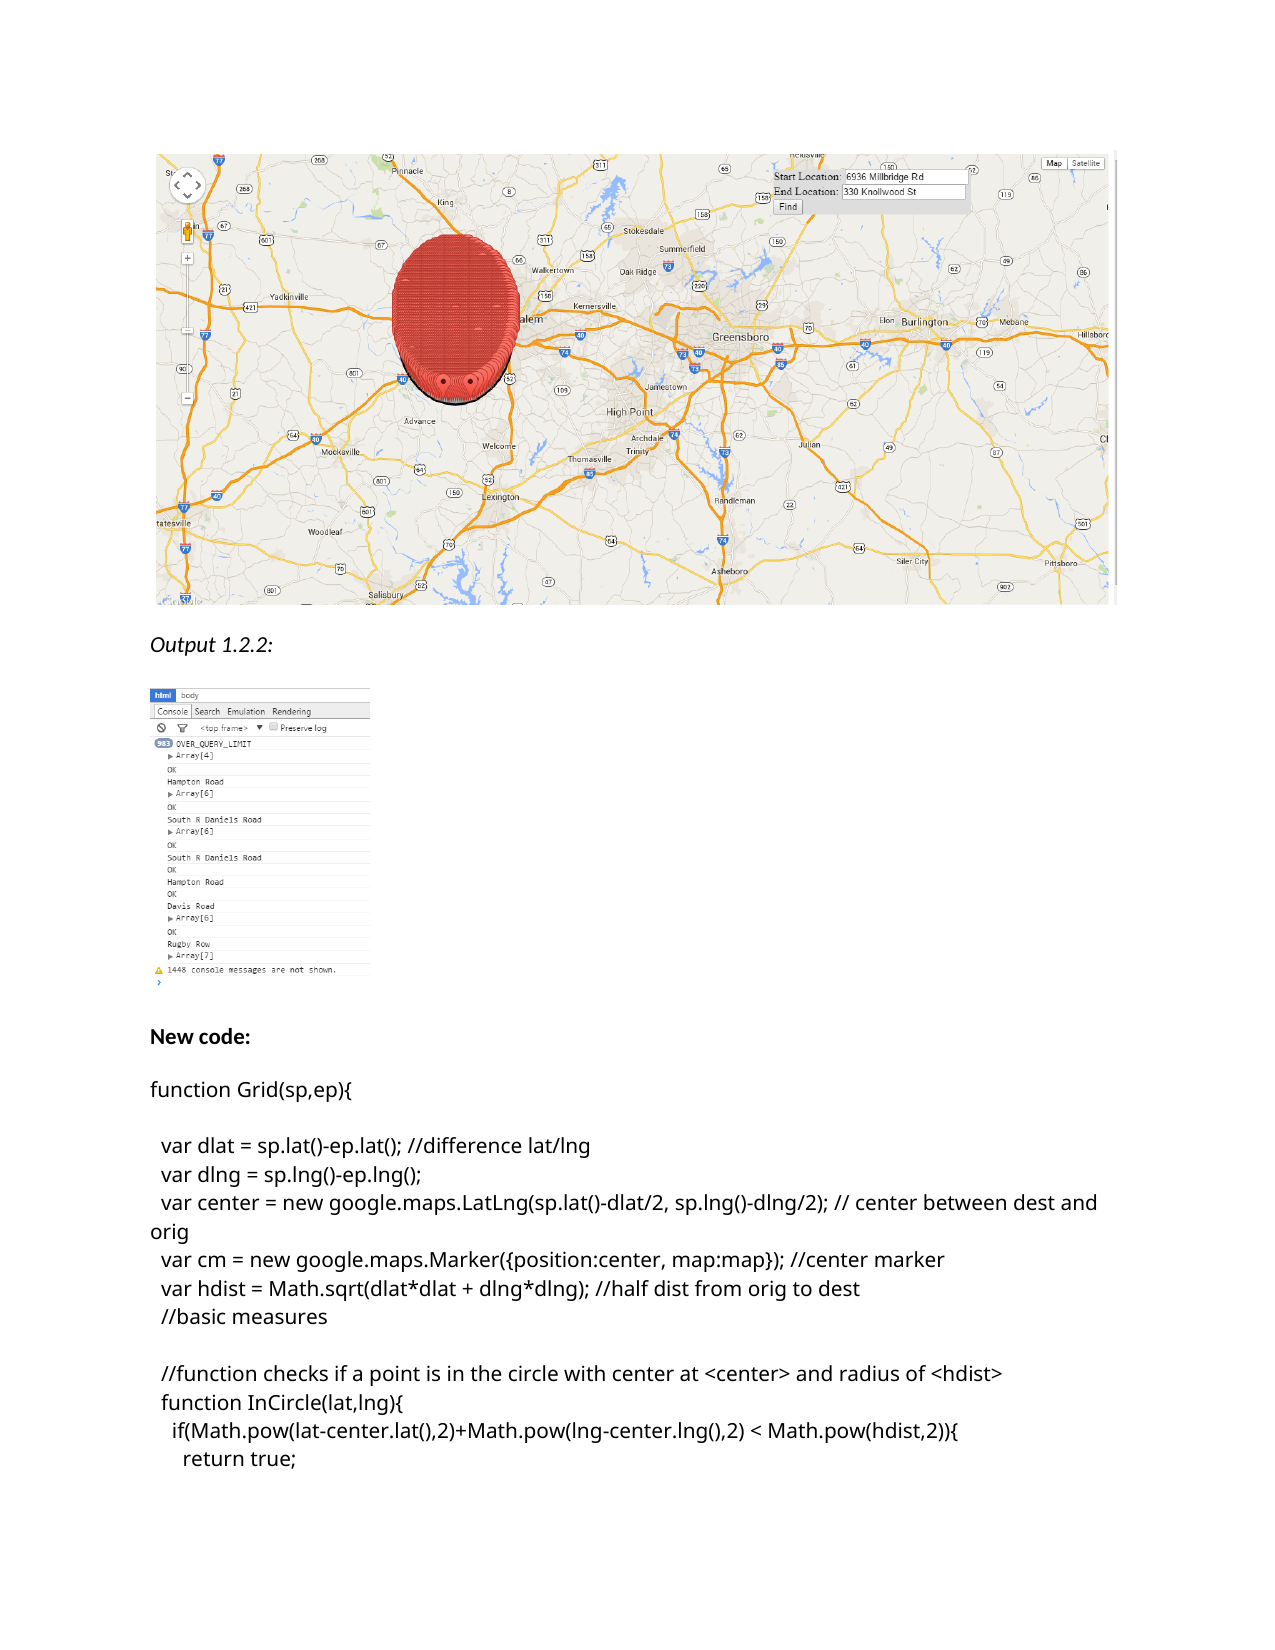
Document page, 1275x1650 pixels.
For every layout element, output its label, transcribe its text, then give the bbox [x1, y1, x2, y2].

text return true; [150, 1444, 1125, 1473]
picture [150, 682, 371, 997]
picture [150, 150, 1118, 605]
text New code: [150, 1022, 1125, 1050]
text var dlng = sp.lng()-ep.lng(); [150, 1160, 1125, 1188]
text var hdist = Math.sqrt(dlat*dlat + dlng*dlng); //half dist from orig to dest [150, 1274, 1125, 1302]
text //basic measures [150, 1302, 1125, 1331]
text var dlat = sp.lat()-ep.lat(); //difference lat/lng [150, 1132, 1125, 1160]
text var cm = new google.maps.Marker({position:center, map:map}); //center marker [150, 1245, 1125, 1274]
text if(Math.pow(lat-center.lat(),2)+Math.pow(lng-center.lng(),2) < Math.pow(hdist,2)){ [150, 1416, 1125, 1444]
text //function checks if a point is in the circle with center at <center> and radius of <hdist> [150, 1359, 1125, 1388]
text Output 1.2.2: [150, 630, 1125, 658]
text function Grid(sp,ep){ [150, 1075, 1125, 1103]
text var center = new google.maps.LatLng(sp.lat()-dlat/2, sp.lng()-dlng/2); // center between dest and orig [150, 1188, 1125, 1245]
text function InCircle(lat,lng){ [150, 1388, 1125, 1416]
